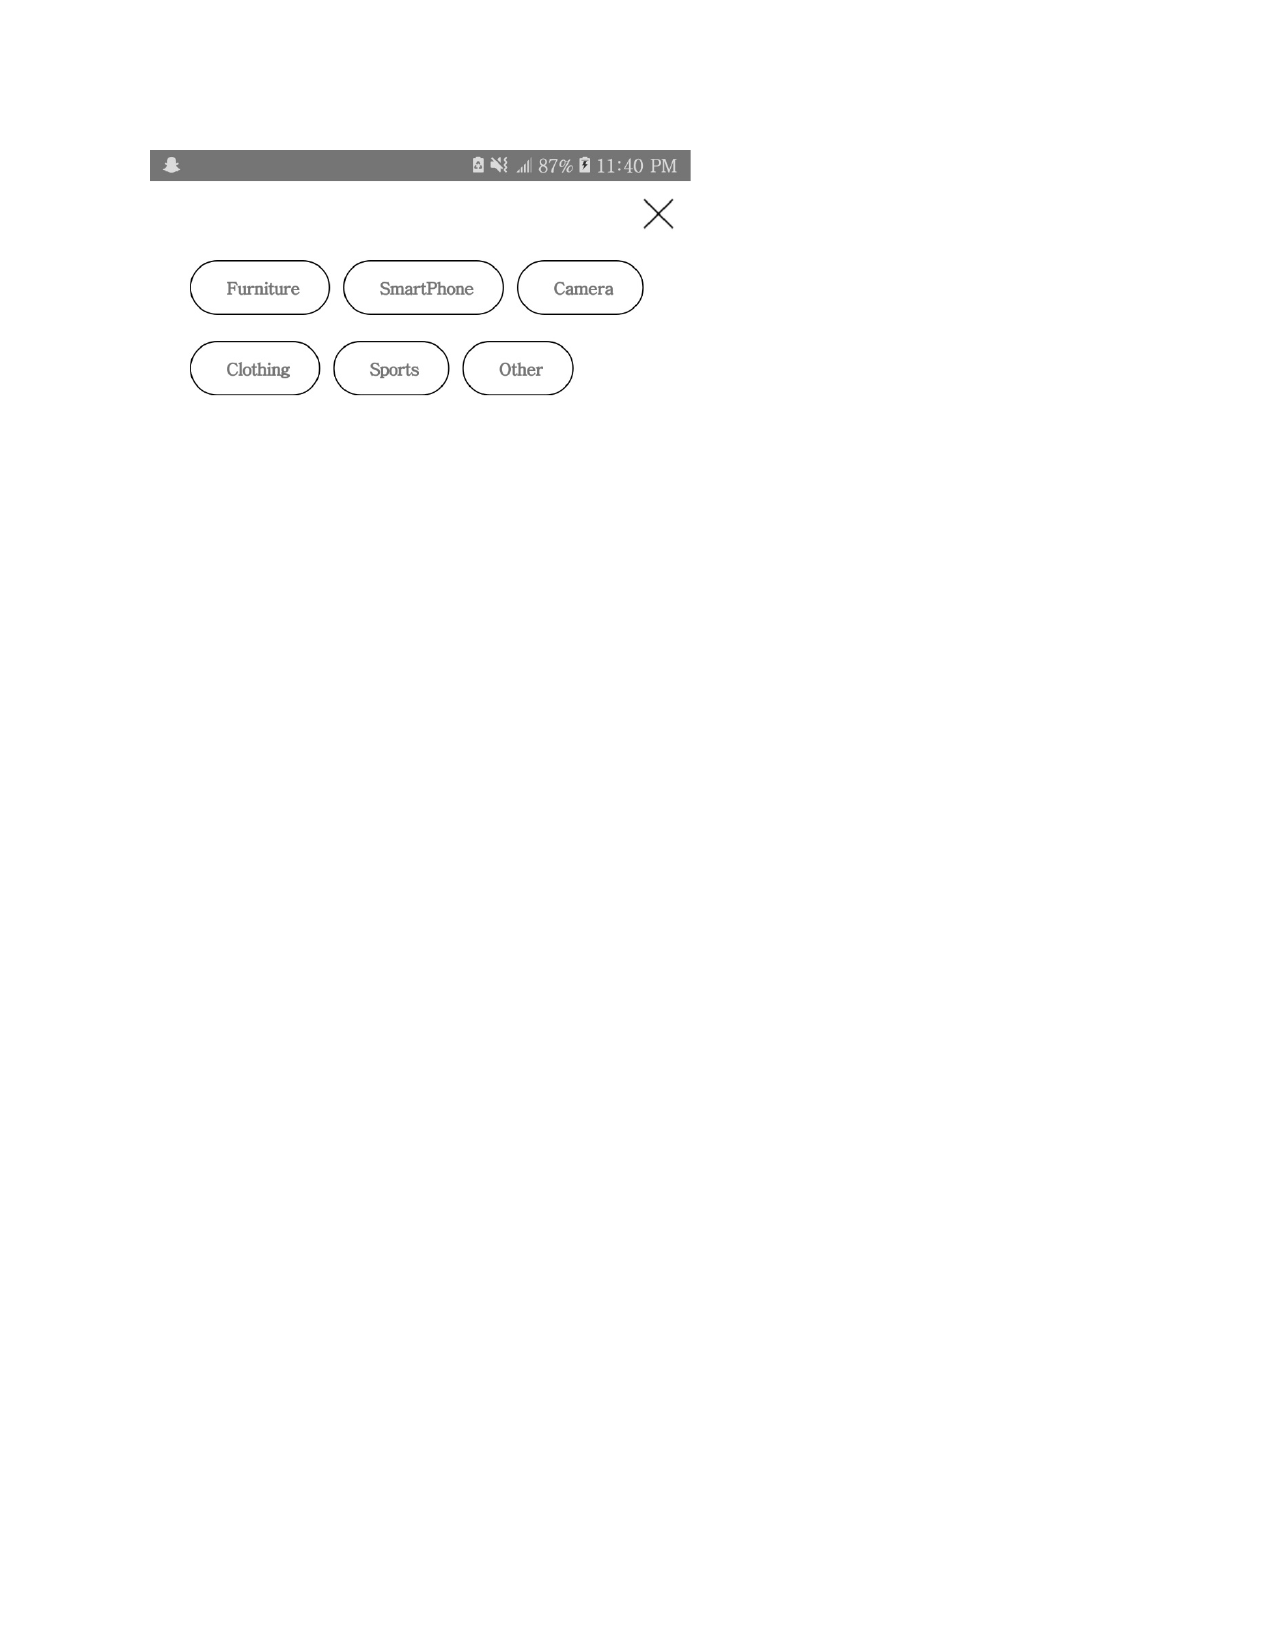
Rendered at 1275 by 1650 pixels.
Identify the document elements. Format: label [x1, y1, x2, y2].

picture [150, 150, 691, 1112]
